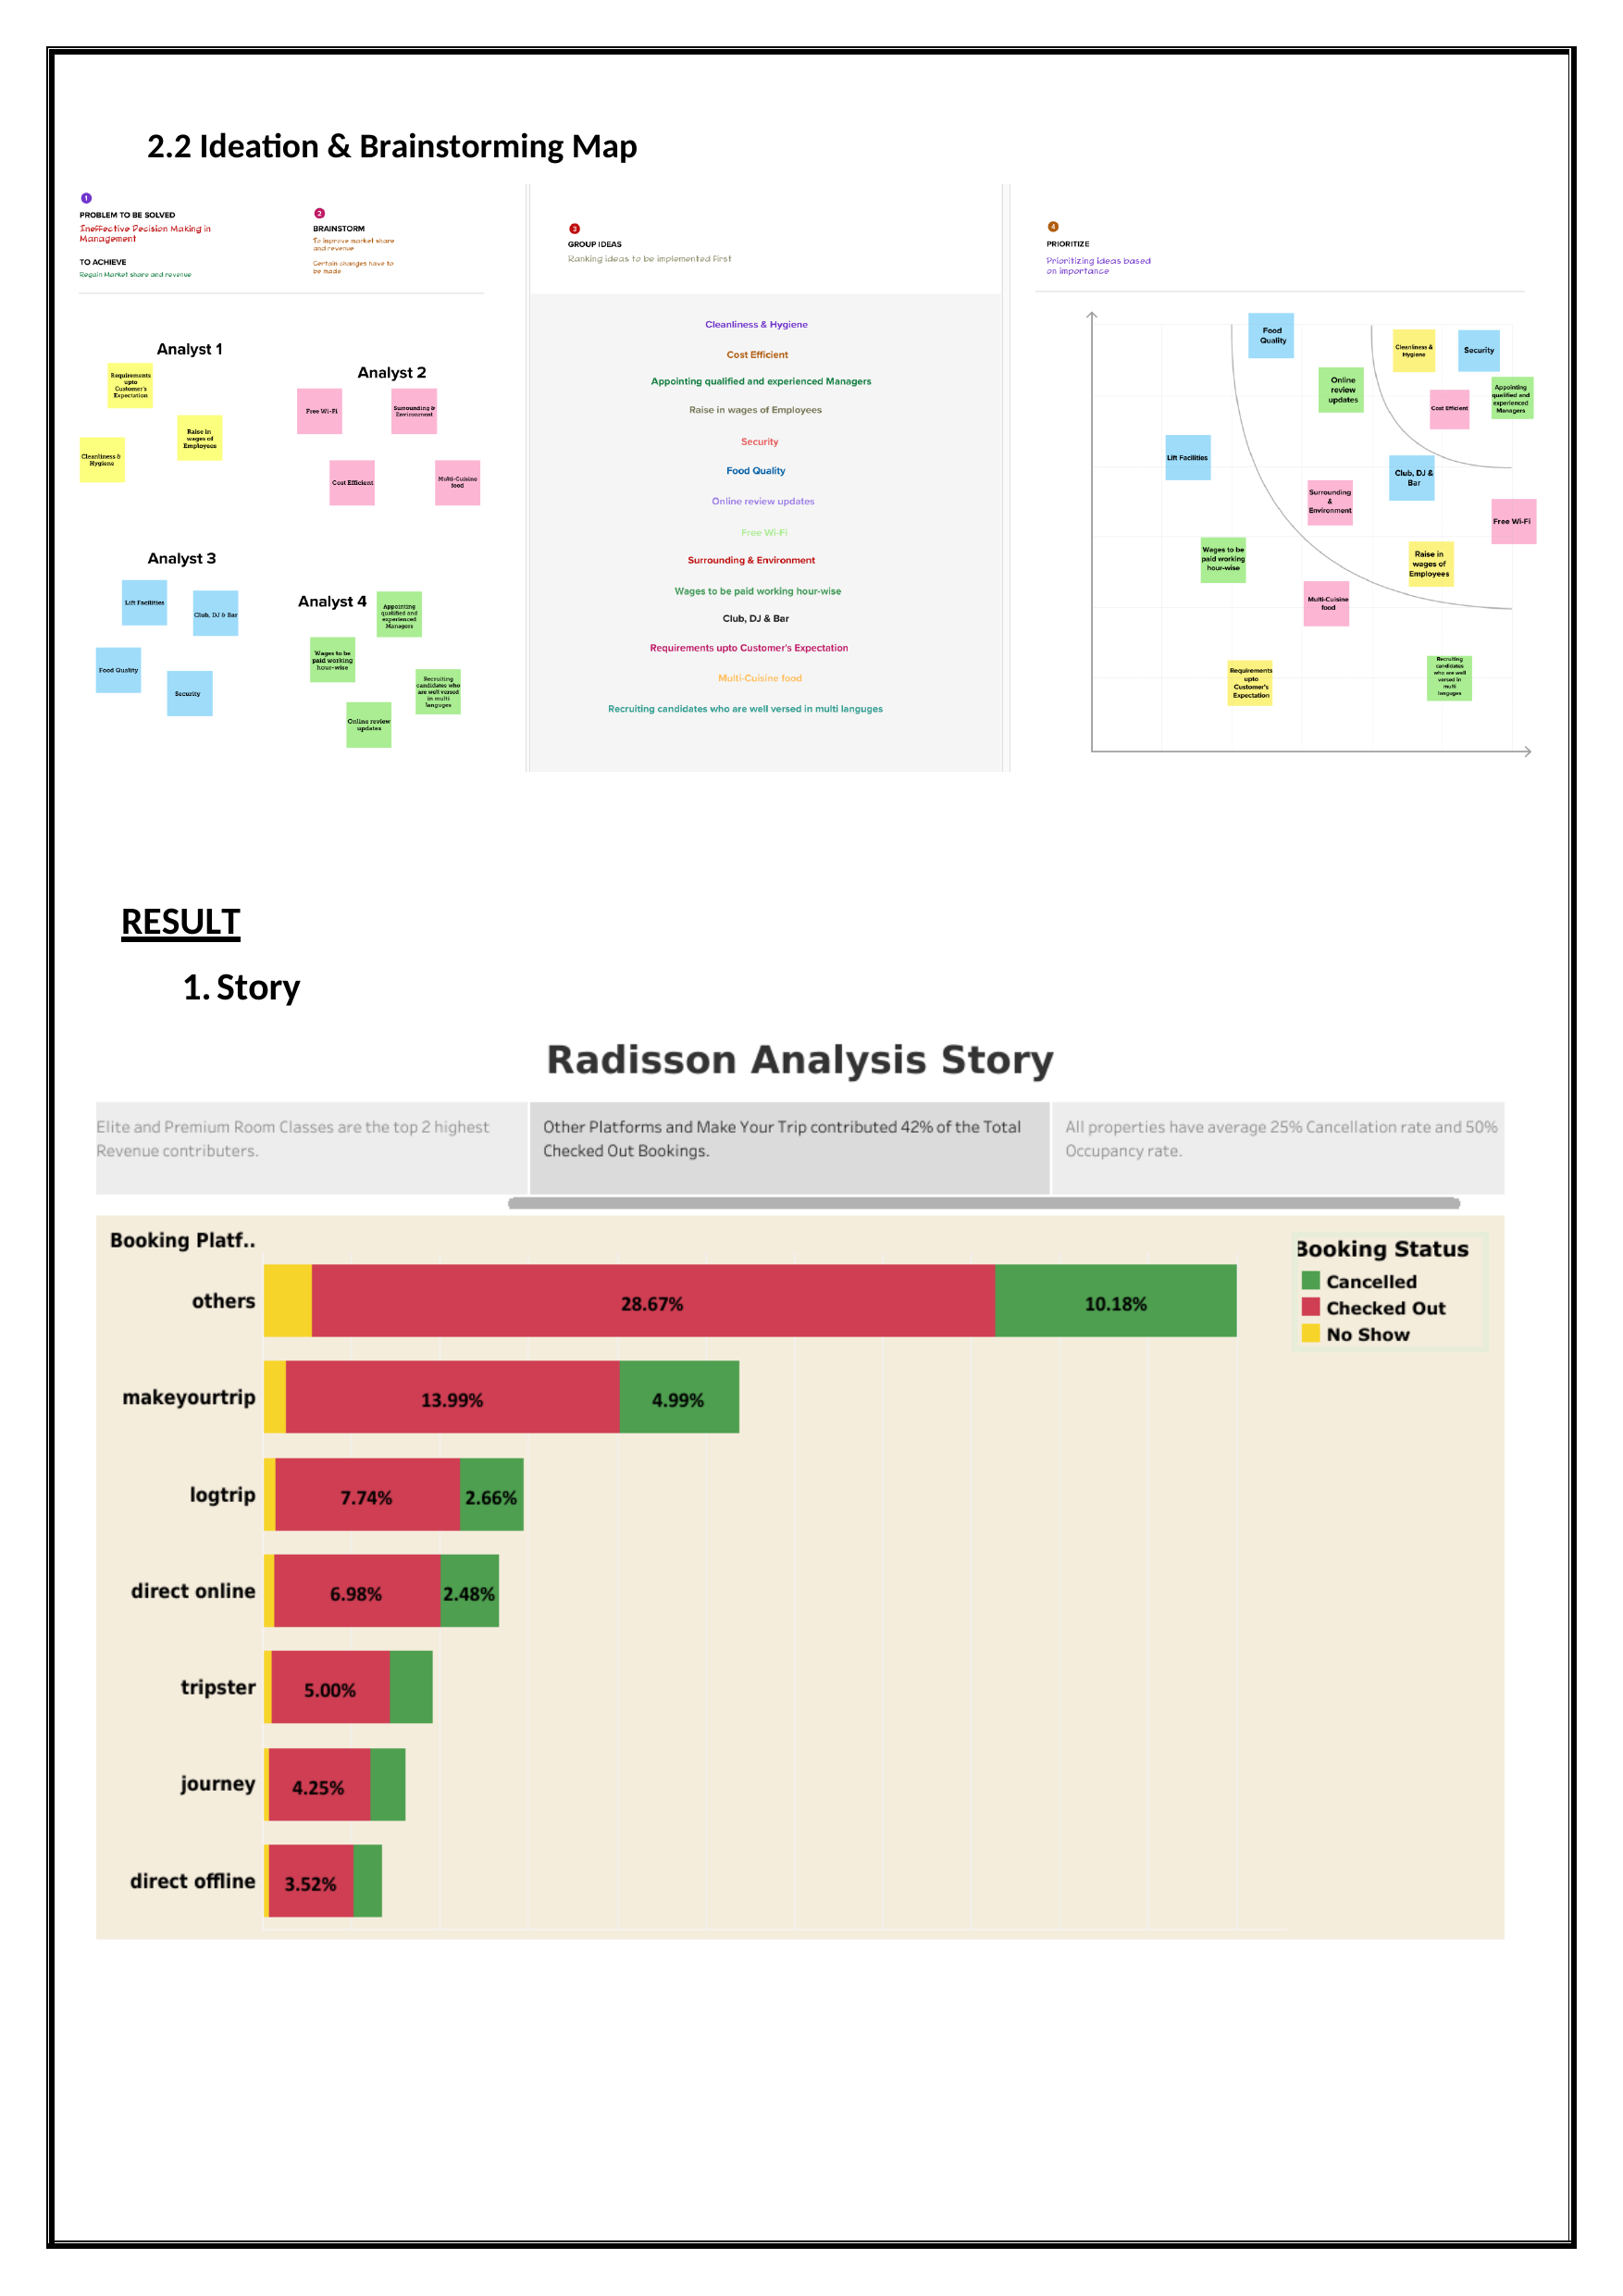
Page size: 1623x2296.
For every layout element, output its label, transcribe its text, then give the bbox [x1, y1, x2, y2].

list Story [181, 962, 1484, 1010]
picture [60, 184, 1555, 772]
picture [86, 1027, 1514, 1949]
text RESULT [78, 897, 1484, 944]
text 2.2 Ideation & Brainstorming Map [147, 124, 1484, 167]
